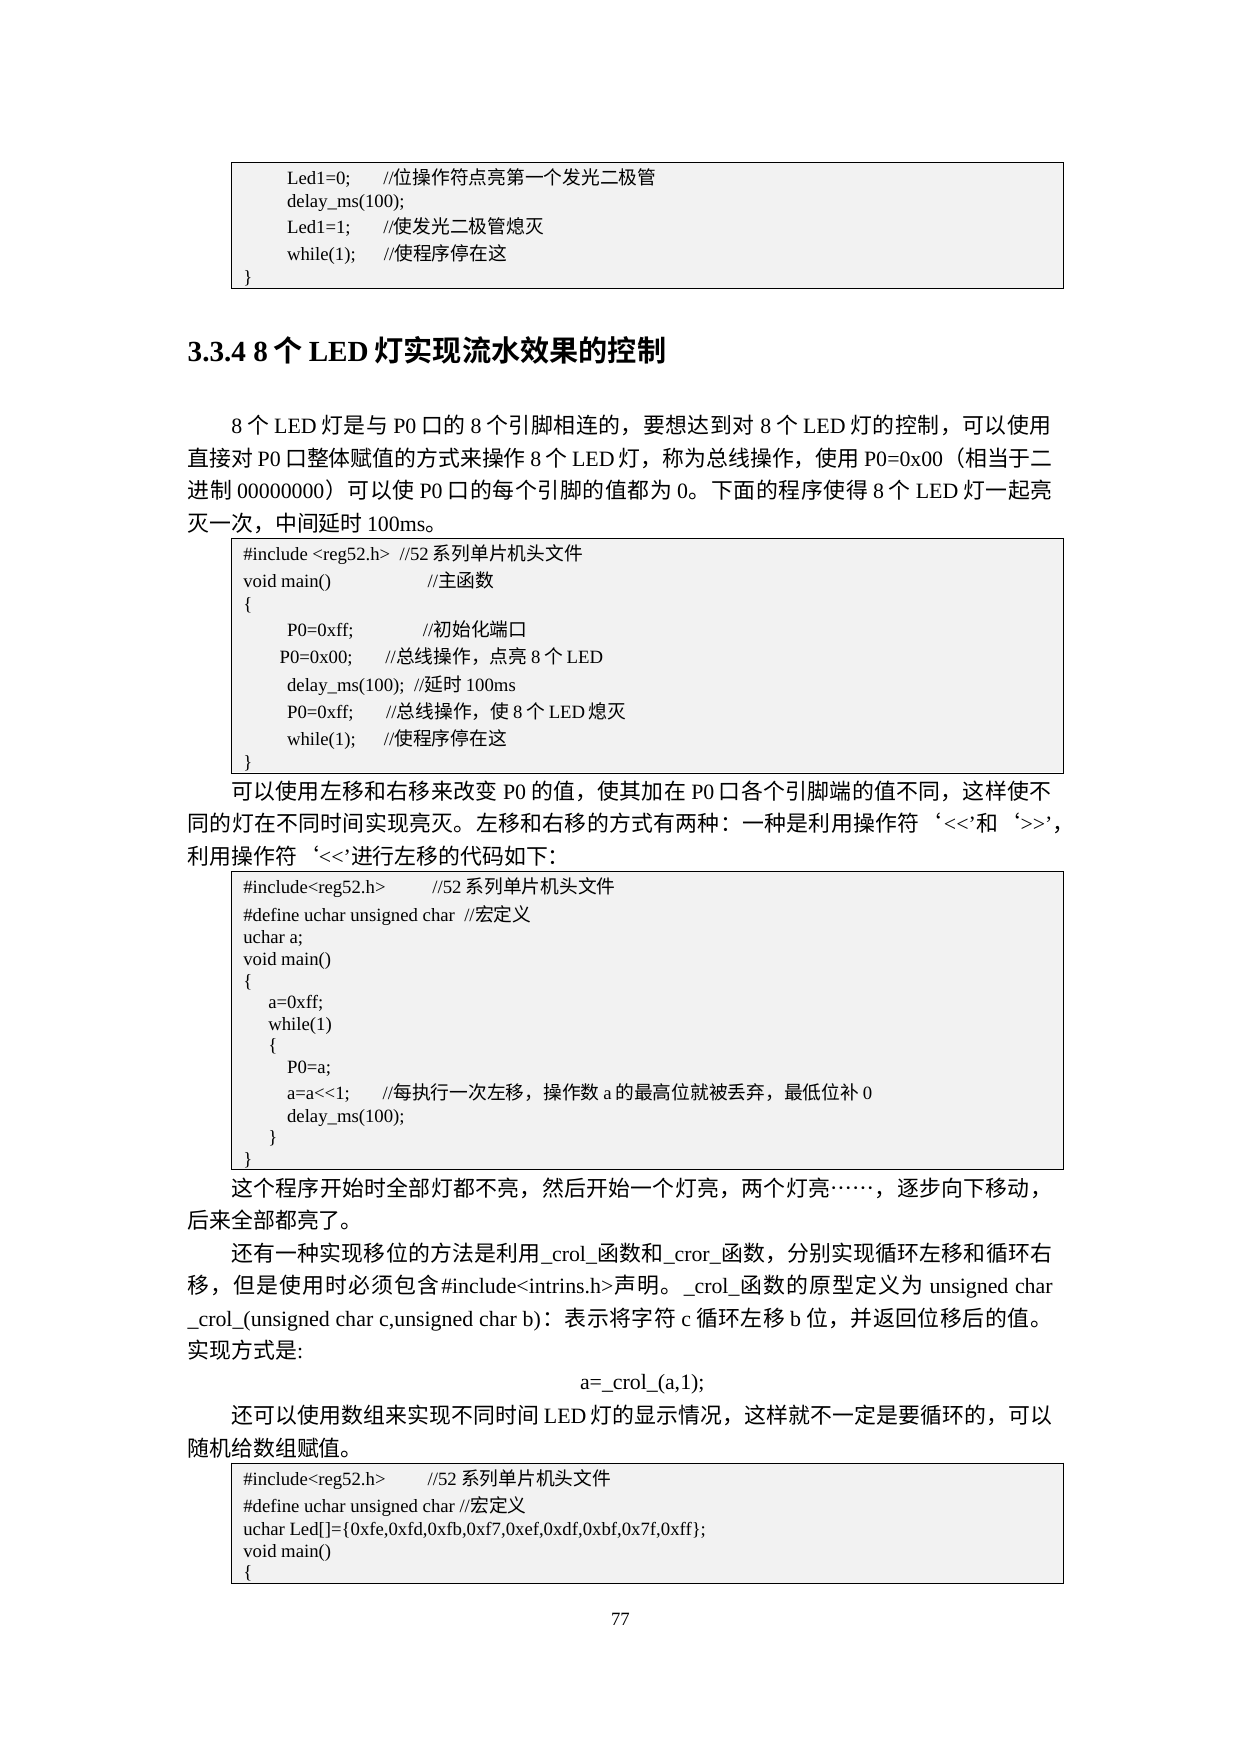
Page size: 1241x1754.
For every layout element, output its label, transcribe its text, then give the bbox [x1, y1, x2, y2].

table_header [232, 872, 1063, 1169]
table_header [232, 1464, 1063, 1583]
subtitle 3.3.4 8个LED灯实现流水效果的控制 [187, 316, 1053, 381]
text 8个LED灯是与P0口的8个引脚相连的，要想达到对8个LED灯的控制，可以使用直接对P0口整体赋值的方式来操作8个LED灯，称为总线操作，使用P0=0x00（相当于二进制00000000）可以使P0口的每个引脚的值都为0。下面的程序使得8个LED灯一起亮灭一次，中间延时100ms。 [187, 408, 1053, 538]
text 可以使用左移和右移来改变P0的值，使其加在P0口各个引脚端的值不同，这样使不同的灯在不同时间实现亮灭。左移和右移的方式有两种：一种是利用操作符‘<<’和‘>>’，利用操作符‘<<’进行左移的代码如下： [187, 773, 1053, 871]
text a=_crol_(a,1); [187, 1365, 1053, 1398]
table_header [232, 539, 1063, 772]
text 这个程序开始时全部灯都不亮，然后开始一个灯亮，两个灯亮……，逐步向下移动，后来全部都亮了。 [187, 1170, 1053, 1235]
text 还有一种实现移位的方法是利用_crol_函数和_cror_函数，分别实现循环左移和循环右移，但是使用时必须包含#include<intrins.h>声明。_crol_函数的原型定义为unsigned char _crol_(unsigned char c,unsigned char b)：表示将字符c循环左移b位，并返回位移后的值。实现方式是: [187, 1235, 1053, 1365]
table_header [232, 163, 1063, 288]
text 还可以使用数组来实现不同时间LED灯的显示情况，这样就不一定是要循环的，可以随机给数组赋值。 [187, 1398, 1053, 1463]
